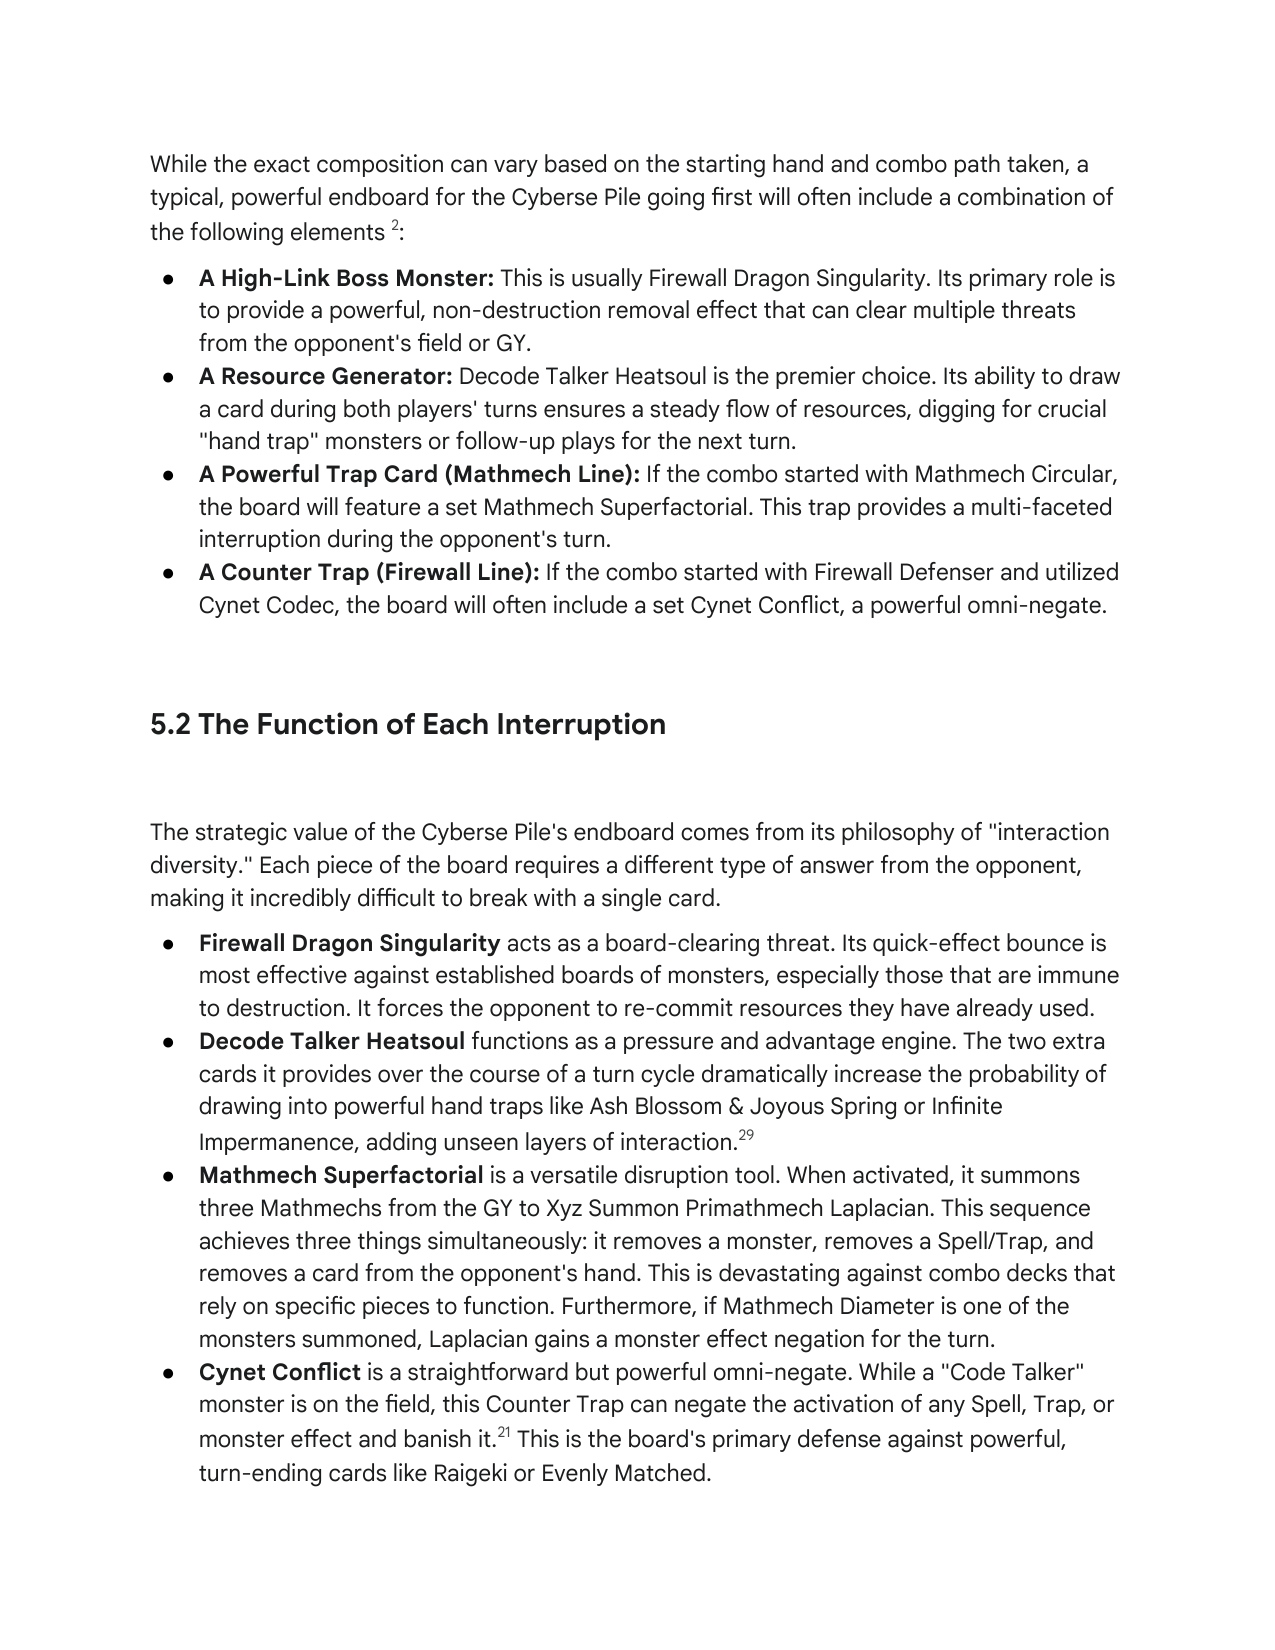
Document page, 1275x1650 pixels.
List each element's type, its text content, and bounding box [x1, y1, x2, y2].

subtitle 5.2 The Function of Each Interruption [150, 707, 1125, 743]
list A Counter Trap (Firewall Line): If the combo started with Firewall Defenser and utilized Cynet Codec, the board will often include a set Cynet Conflict, a powerful omni-negate. [161, 558, 1125, 620]
text While the exact composition can vary based on the starting hand and combo path taken, a typical, powerful endboard for the Cyberse Pile going first will often include a combination of the following elements 2: [150, 150, 1125, 247]
list A Powerful Trap Card (Mathmech Line): If the combo started with Mathmech Circular, the board will feature a set Mathmech Superfactorial. This trap provides a multi-faceted interruption during the opponent's turn. [161, 460, 1125, 554]
list Mathmech Superfactorial is a versatile disruption tool. When activated, it summons three Mathmechs from the GY to Xyz Summon Primathmech Laplacian. This sequence achieves three things simultaneously: it removes a monster, removes a Spell/Trap, and removes a card from the opponent's hand. This is devastating against combo decks that rely on specific pieces to function. Furthermore, if Mathmech Diameter is one of the monsters summoned, Laplacian gains a monster effect negation for the turn. [161, 1161, 1125, 1354]
list A High-Link Boss Monster: This is usually Firewall Dragon Singularity. Its primary role is to provide a powerful, non-destruction removal effect that can clear multiple threats from the opponent's field or GY. [161, 264, 1125, 358]
text The strategic value of the Cyberse Pile's endboard comes from its philosophy of "interaction diversity." Each piece of the board requires a different type of answer from the opponent, making it incredibly difficult to break with a single card. [150, 818, 1125, 913]
list A Resource Generator: Decode Talker Heatsoul is the premier choice. Its ability to draw a card during both players' turns ensures a steady flow of resources, digging for crucial "hand trap" monsters or follow-up plays for the next turn. [161, 362, 1125, 456]
list Decode Talker Heatsoul functions as a pressure and advantage engine. The two extra cards it provides over the course of a turn cycle dramatically increase the probability of drawing into powerful hand traps like Ash Blossom & Joyous Spring or Infinite Impermanence, adding unseen layers of interaction.29 [161, 1027, 1125, 1157]
list Cynet Conflict is a straightforward but powerful omni-negate. While a "Code Talker" monster is on the field, this Counter Trap can negate the activation of any Spell, Trap, or monster effect and banish it.21 This is the board's primary defense against powerful, turn-ending cards like Raigeki or Evenly Matched. [161, 1358, 1125, 1488]
list Firewall Dragon Singularity acts as a board-clearing threat. Its quick-effect bounce is most effective against established boards of monsters, especially those that are immune to destruction. It forces the opponent to re-commit resources they have already used. [161, 929, 1125, 1023]
